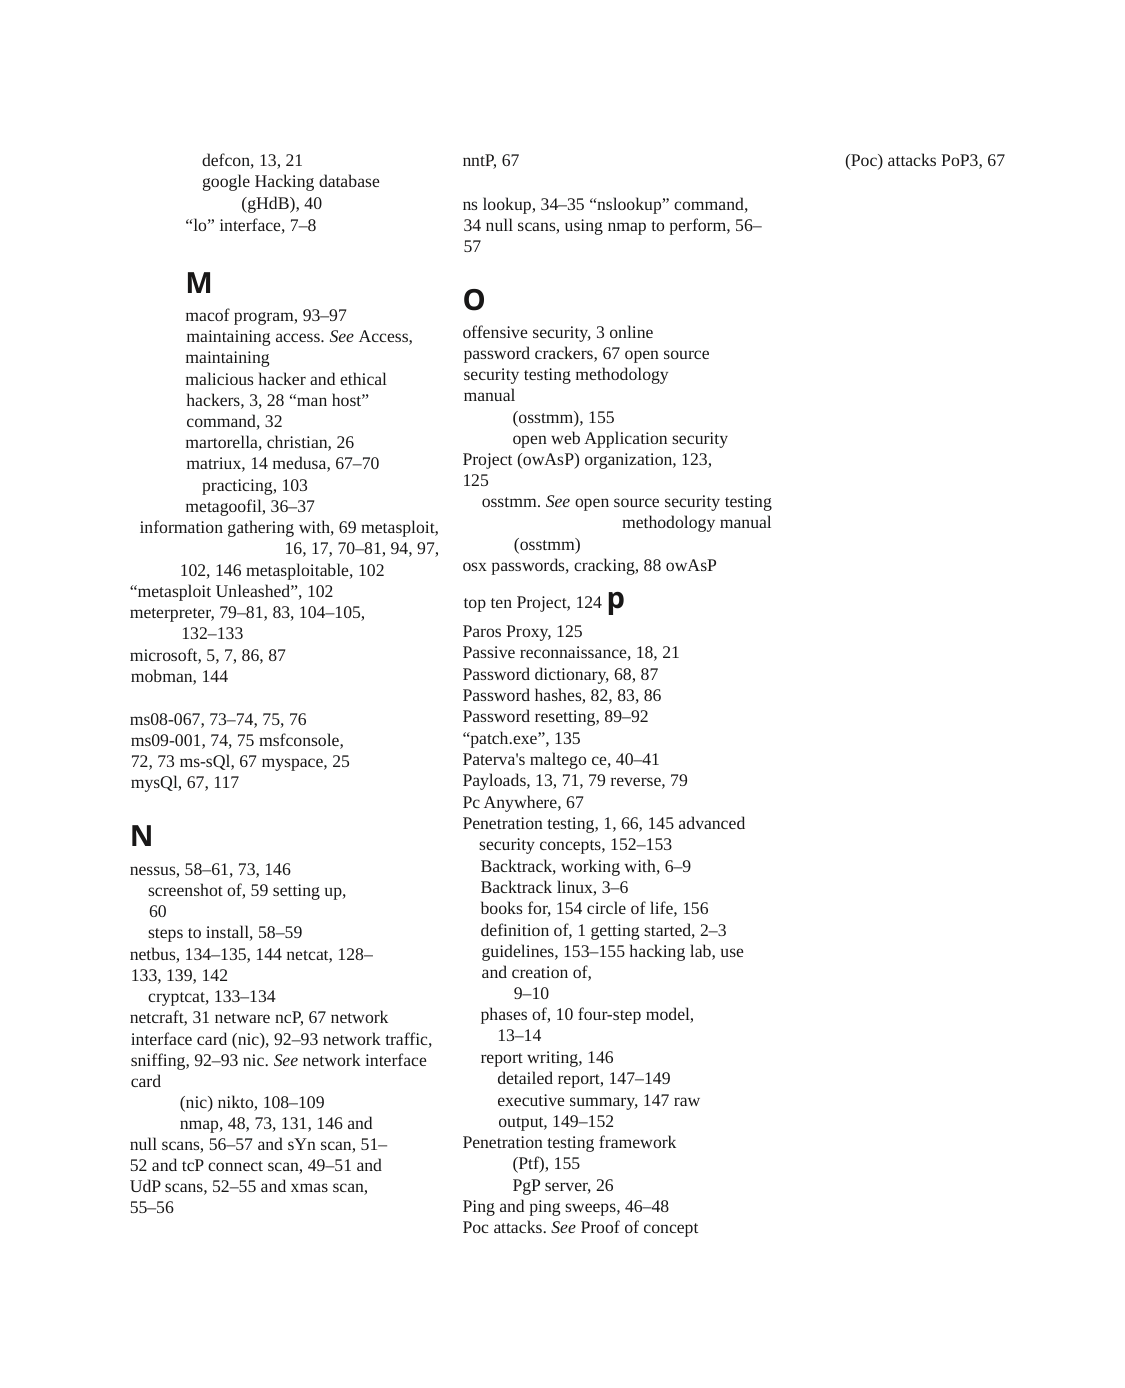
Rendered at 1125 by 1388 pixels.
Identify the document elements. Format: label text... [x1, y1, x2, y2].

text google Hacking database [202, 171, 398, 192]
text (nic) nikto, 108–109 [129, 1092, 397, 1112]
text O [462, 279, 771, 319]
text practicing, 103 [202, 474, 433, 495]
text Password resetting, 89–92 [462, 706, 766, 727]
text phases of, 10 four-step model, 13–14 [480, 1004, 703, 1046]
text Password hashes, 82, 83, 86 [462, 685, 766, 705]
text executive summary, 147 raw output, 149–152 [497, 1089, 733, 1131]
text information gathering with, 69 metasploit, 16, 17, 70–81, 94, 97, [131, 517, 439, 558]
text PgP server, 26 [462, 1174, 654, 1195]
text nntP, 67 [462, 150, 766, 170]
text M [185, 262, 439, 302]
text Passive reconnaissance, 18, 21 [462, 642, 766, 662]
text 132–133 [181, 623, 433, 643]
text nmap, 48, 73, 131, 146 and null scans, 56–57 and sYn scan, 51–52 and tcP connect scan, 49–51 and UdP scans, 52–55 and xmas scan, 55–56 [129, 1113, 397, 1218]
text ns lookup, 34–35 “nslookup” command, 34 null scans, using nmap to perform, 56–57 [462, 193, 766, 256]
text Password dictionary, 68, 87 [462, 663, 766, 684]
text Penetration testing, 1, 66, 145 advanced security concepts, 152–153 [462, 813, 766, 854]
text cryptcat, 133–134 [148, 986, 433, 1006]
text defcon, 13, 21 [202, 150, 398, 170]
text maintaining [185, 347, 433, 368]
text “patch.exe”, 135 [462, 728, 766, 748]
text netbus, 134–135, 144 netcat, 128–133, 139, 142 [129, 943, 381, 985]
text (osstmm) [514, 534, 766, 554]
text Pc Anywhere, 67 [462, 792, 766, 812]
text Paterva's maltego ce, 40–41 [462, 749, 766, 769]
text (Ptf), 155 [462, 1153, 654, 1173]
text metagoofil, 36–37 [185, 496, 433, 516]
text (osstmm), 155 [462, 406, 730, 427]
text Ping and ping sweeps, 46–48 [462, 1196, 766, 1216]
text 9–10 [514, 983, 766, 1003]
text detailed report, 147–149 [497, 1068, 733, 1088]
text steps to install, 58–59 [148, 922, 433, 942]
text 102, 146 metasploitable, 102 “metasploit Unleashed”, 102 meterpreter, 79–81, 83, 104–105, [129, 559, 409, 622]
text Payloads, 13, 71, 79 reverse, 79 [462, 770, 696, 791]
text macof program, 93–97 maintaining access. See Access, [185, 305, 433, 346]
text N [129, 816, 439, 855]
text Backtrack linux, 3–6 [480, 877, 753, 897]
text martorella, christian, 26 matriux, 14 medusa, 67–70 [185, 432, 402, 473]
text osx passwords, cracking, 88 owAsP top ten Project, 124 p [462, 555, 727, 617]
text microsoft, 5, 7, 86, 87 mobman, 144 [129, 644, 352, 686]
text malicious hacker and ethical hackers, 3, 28 “man host” command, 32 [185, 369, 402, 431]
text books for, 154 circle of life, 156 [480, 898, 753, 918]
text offensive security, 3 online password crackers, 67 open source security testing methodology manual [462, 322, 713, 405]
text definition of, 1 getting started, 2–3 guidelines, 153–155 hacking lab, use and creation of, [480, 919, 753, 982]
text Penetration testing framework [462, 1132, 766, 1152]
text nessus, 58–61, 73, 146 [129, 858, 433, 879]
text (Poc) attacks PoP3, 67 [795, 150, 1028, 170]
text screenshot of, 59 setting up, 60 [148, 880, 353, 921]
text netcraft, 31 netware ncP, 67 network interface card (nic), 92–93 network traffic, sniffing, 92–93 nic. See network interface card [129, 1007, 433, 1091]
text open web Application security Project (owAsP) organization, 123, 125 [462, 428, 730, 490]
text (gHdB), 40 [176, 193, 387, 213]
text Poc attacks. See Proof of concept [462, 1217, 766, 1237]
text “lo” interface, 7–8 [185, 214, 433, 235]
text ms08-067, 73–74, 75, 76 ms09-001, 74, 75 msfconsole, 72, 73 ms-sQl, 67 myspace, 25 mysQl, 67, 117 [129, 709, 352, 792]
text Paros Proxy, 125 [462, 621, 766, 641]
text osstmm. See open source security testing methodology manual [464, 491, 772, 533]
text Backtrack, working with, 6–9 [480, 855, 753, 876]
text report writing, 146 [480, 1047, 766, 1067]
